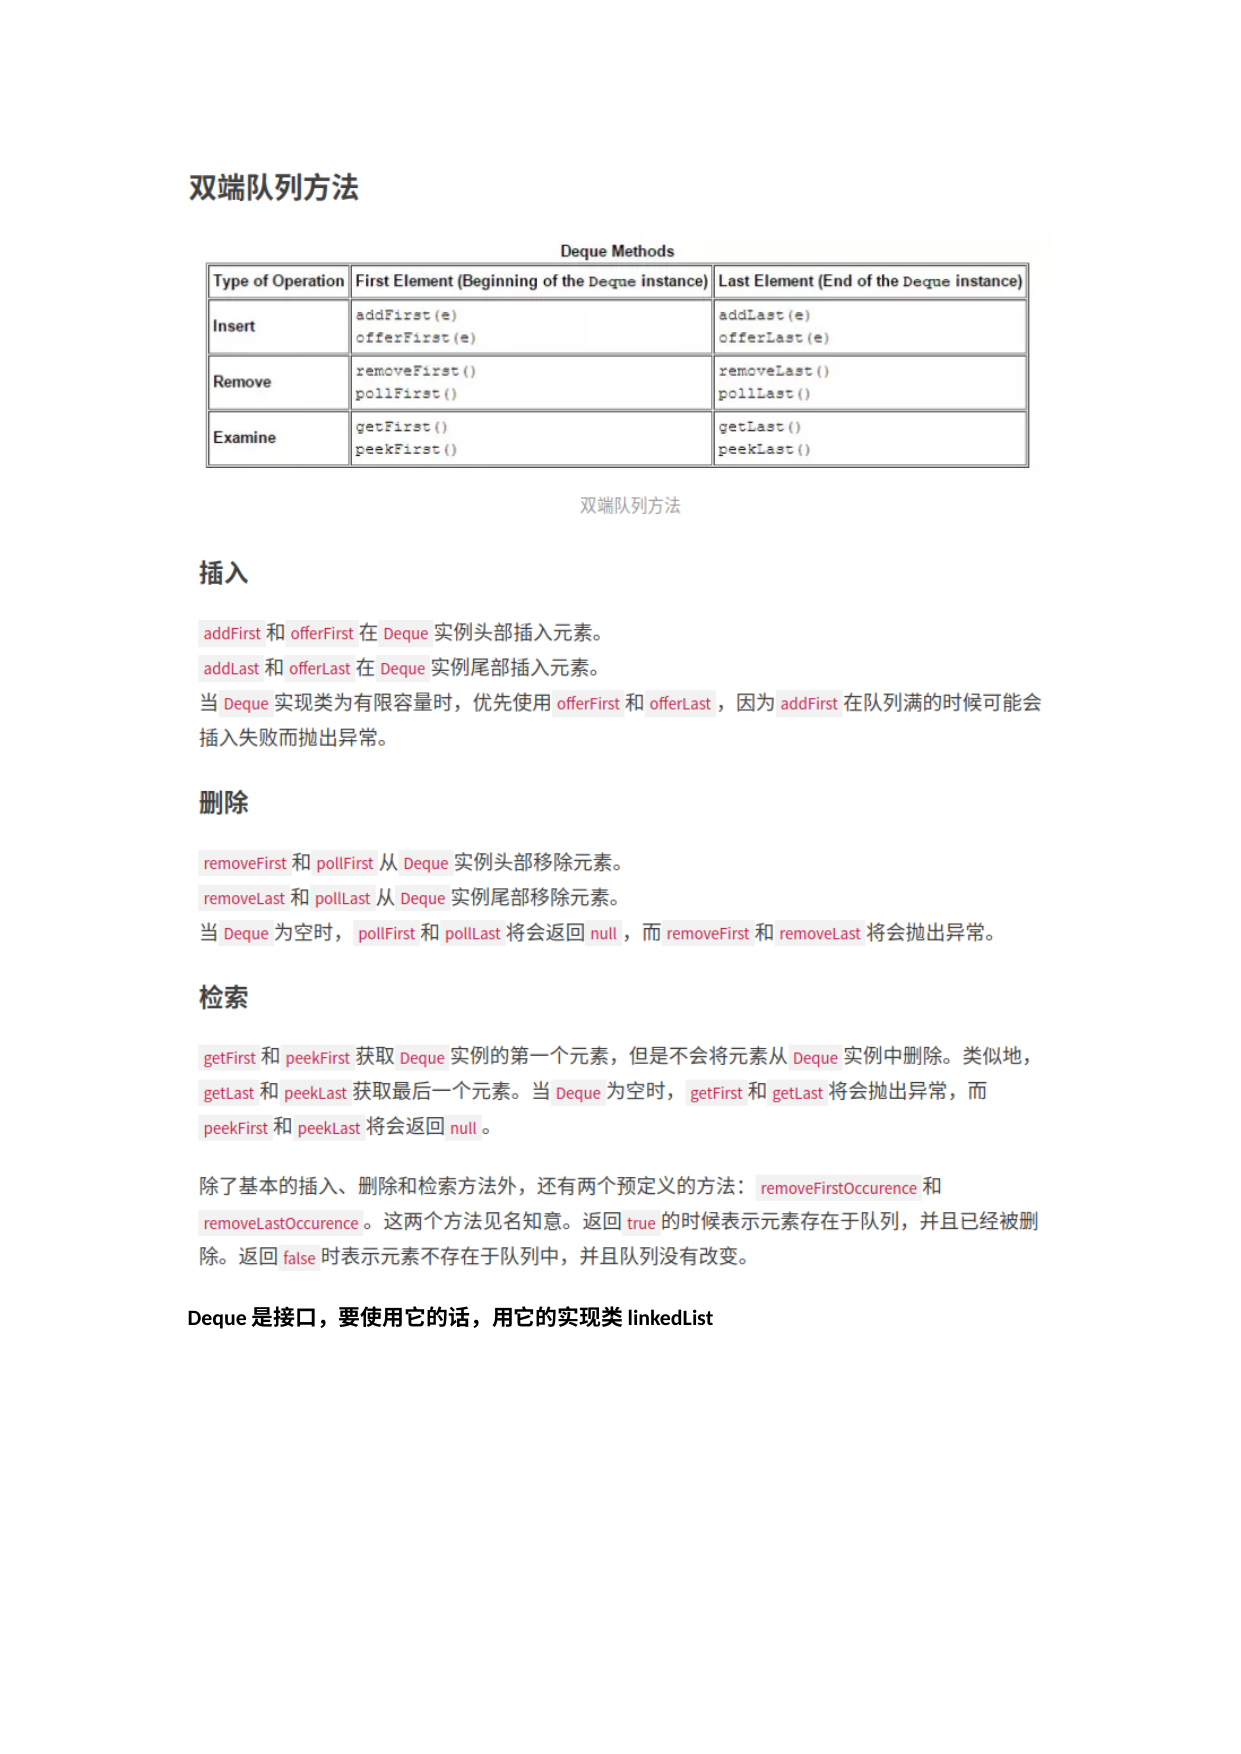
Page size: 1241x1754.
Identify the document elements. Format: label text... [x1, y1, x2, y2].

text Deque是接口，要使用它的话，用它的实现类linkedList [187, 1299, 1053, 1332]
picture [187, 162, 1053, 527]
picture [187, 552, 1052, 1279]
